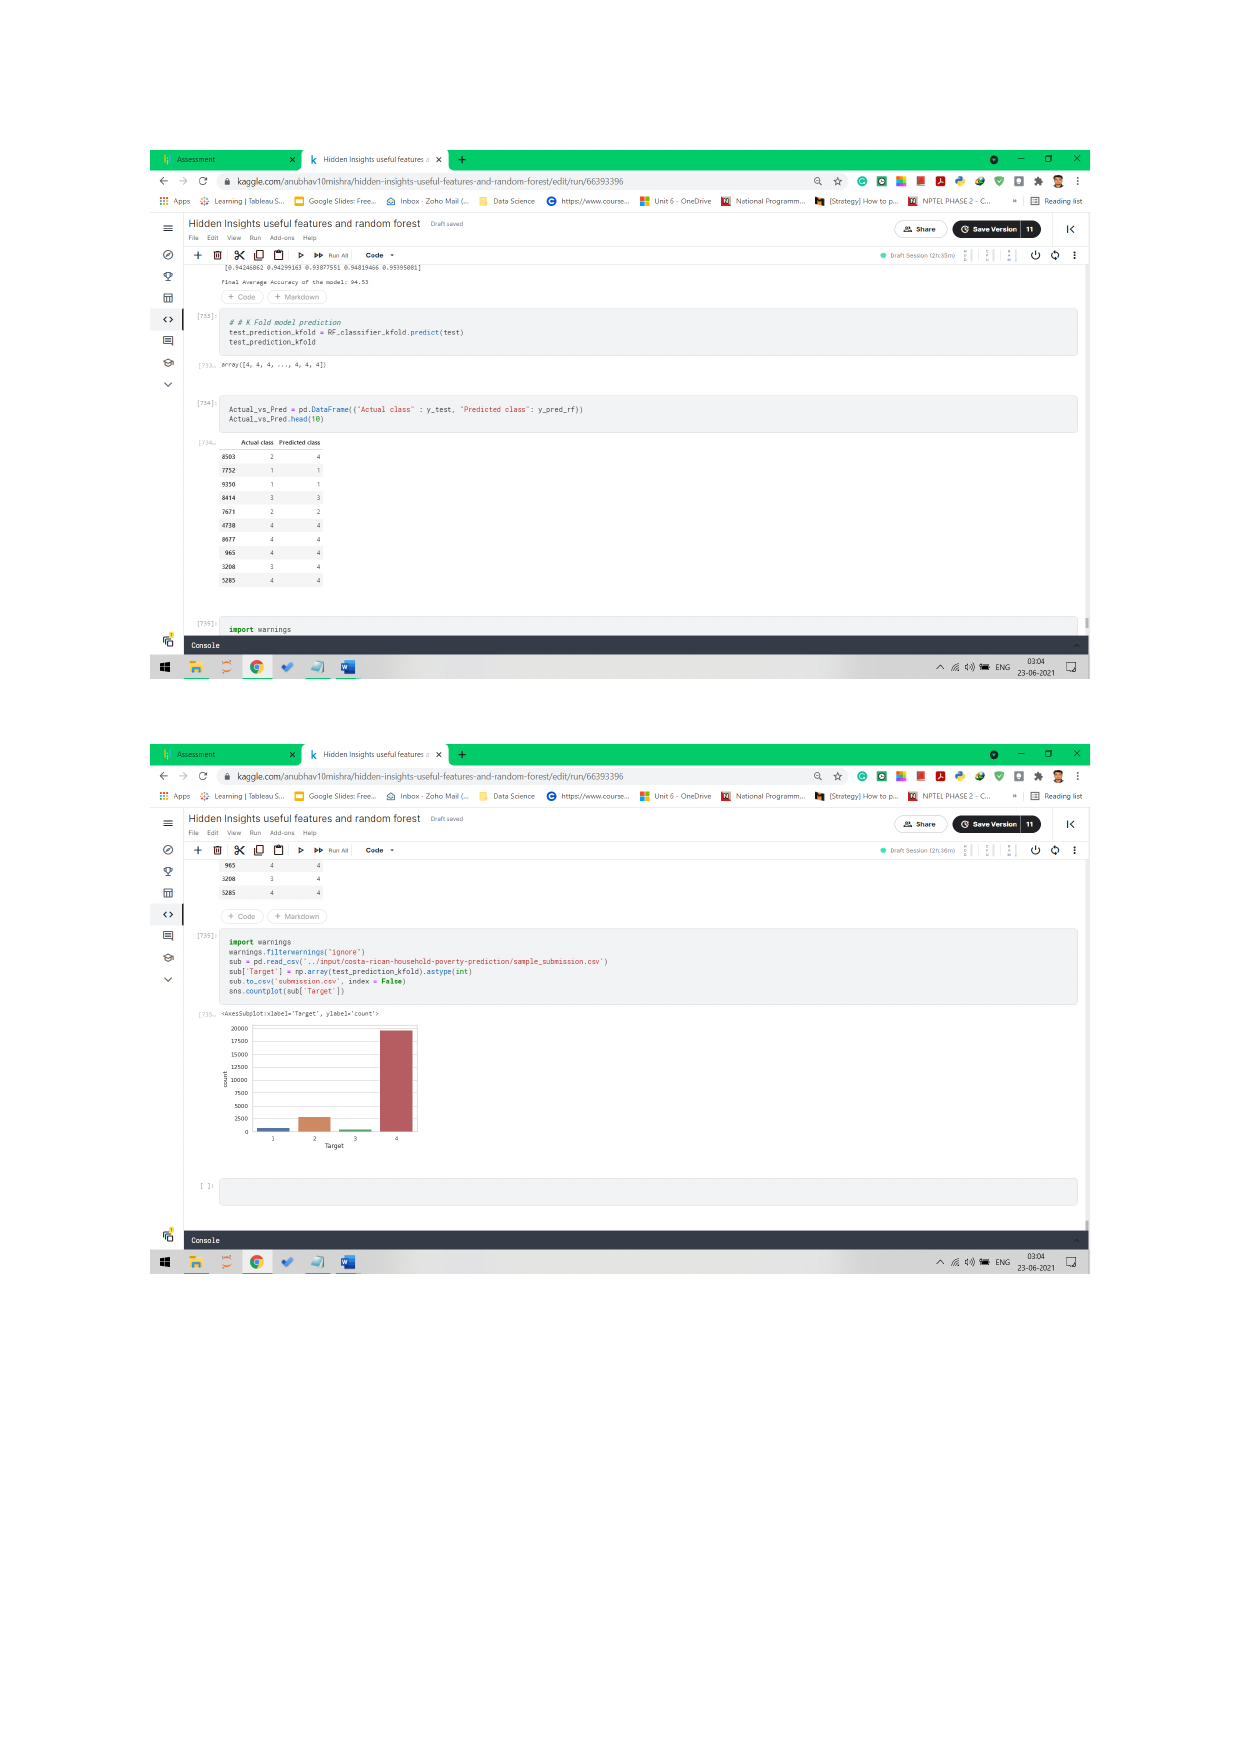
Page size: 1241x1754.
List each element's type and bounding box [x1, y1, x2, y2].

picture [150, 150, 1091, 679]
picture [150, 744, 1091, 1274]
